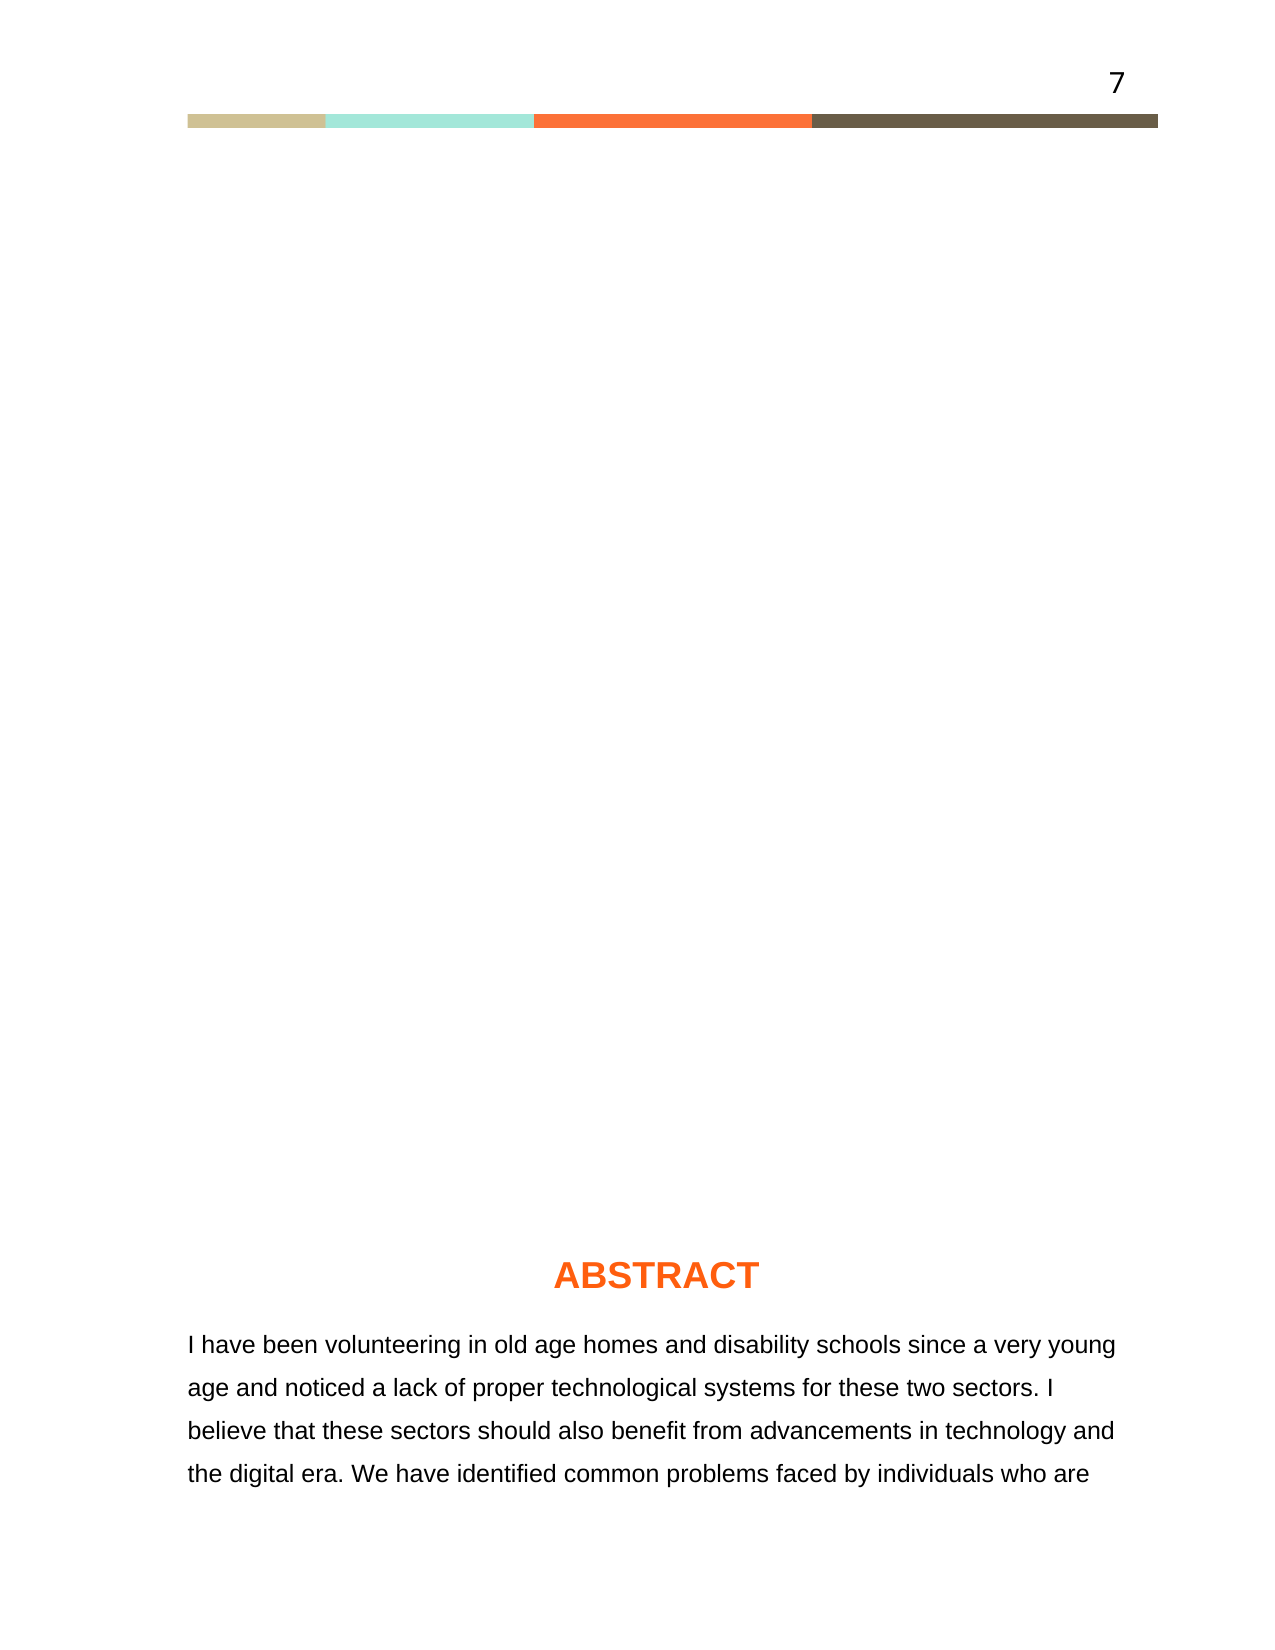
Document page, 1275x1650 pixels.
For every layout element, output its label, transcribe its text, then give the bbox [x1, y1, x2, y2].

picture [187, 114, 1158, 128]
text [187, 1330, 1125, 1488]
subtitle ABSTRACT [187, 1253, 1125, 1296]
